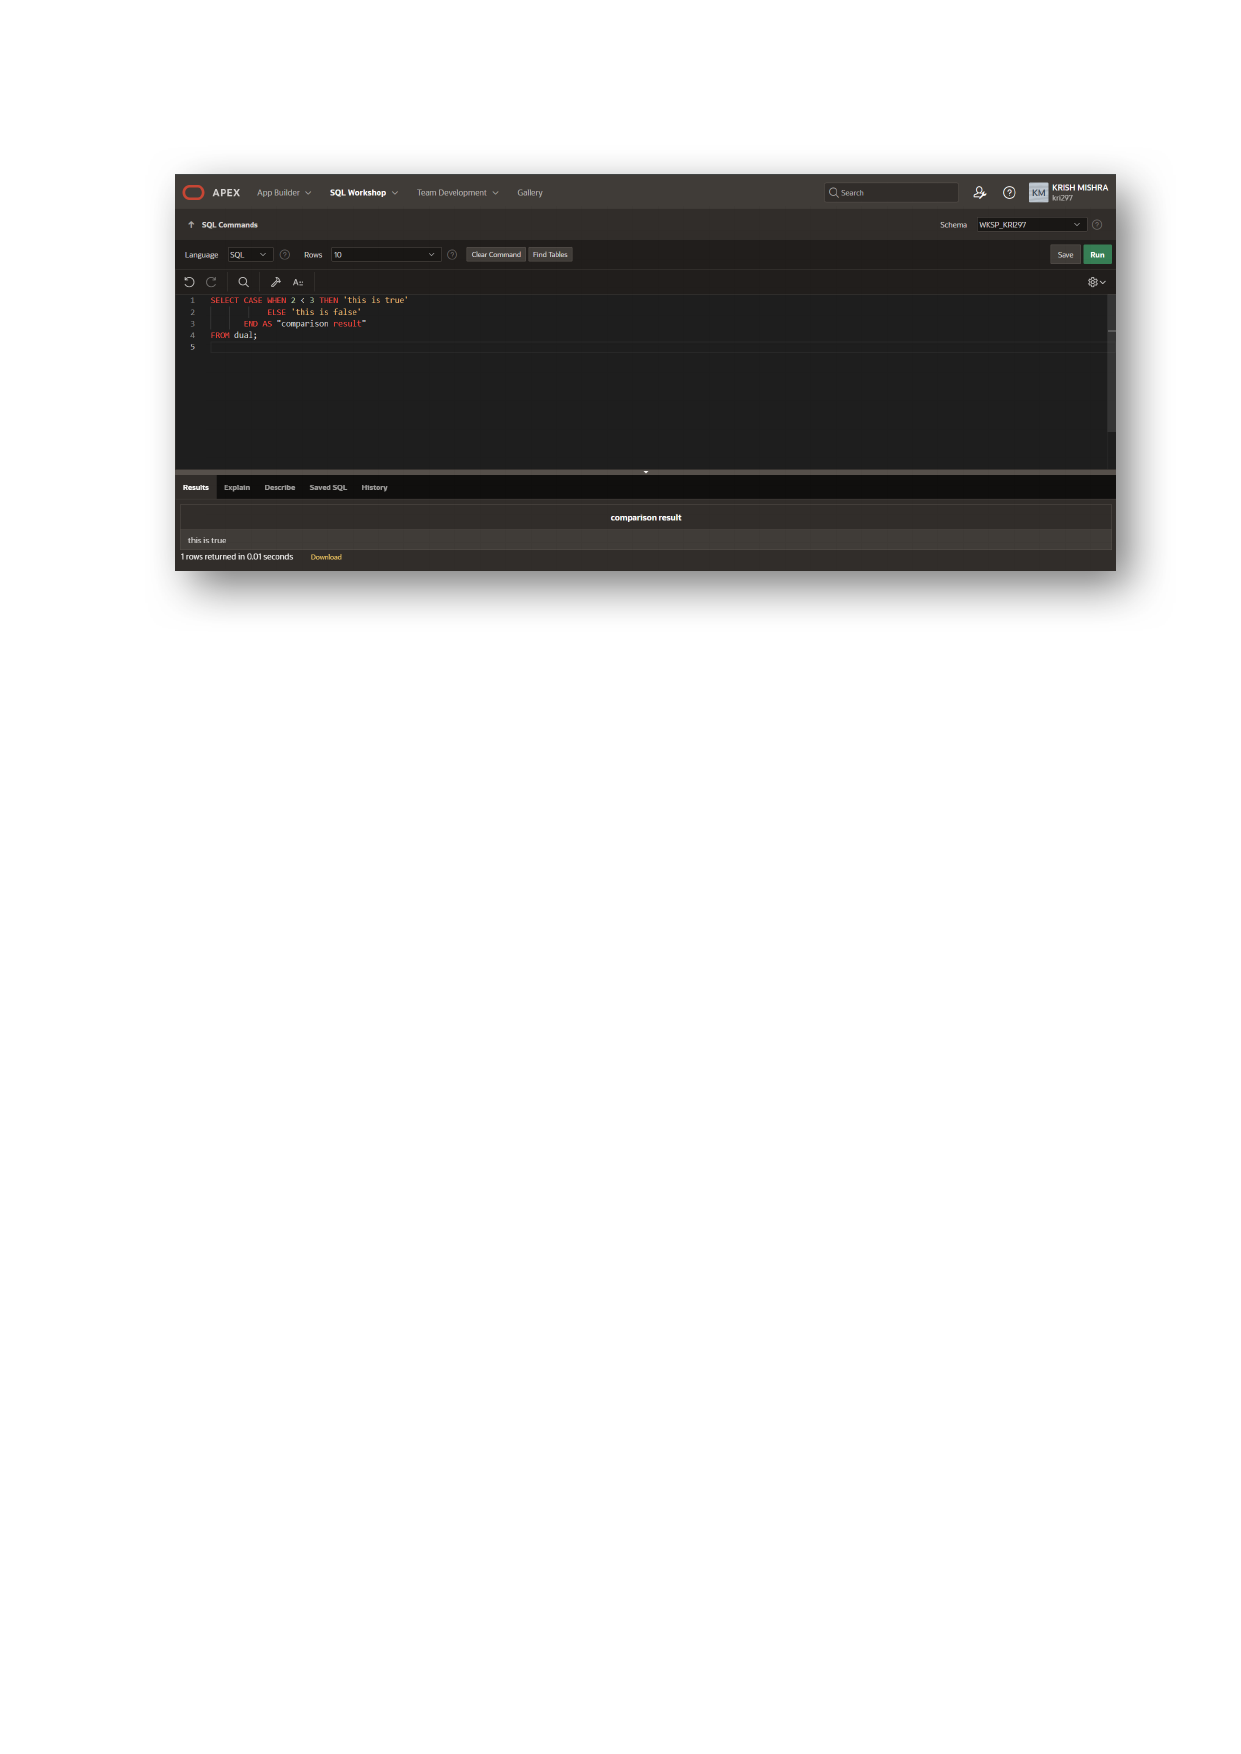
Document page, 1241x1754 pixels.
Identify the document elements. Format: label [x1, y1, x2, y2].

picture [175, 174, 1116, 571]
